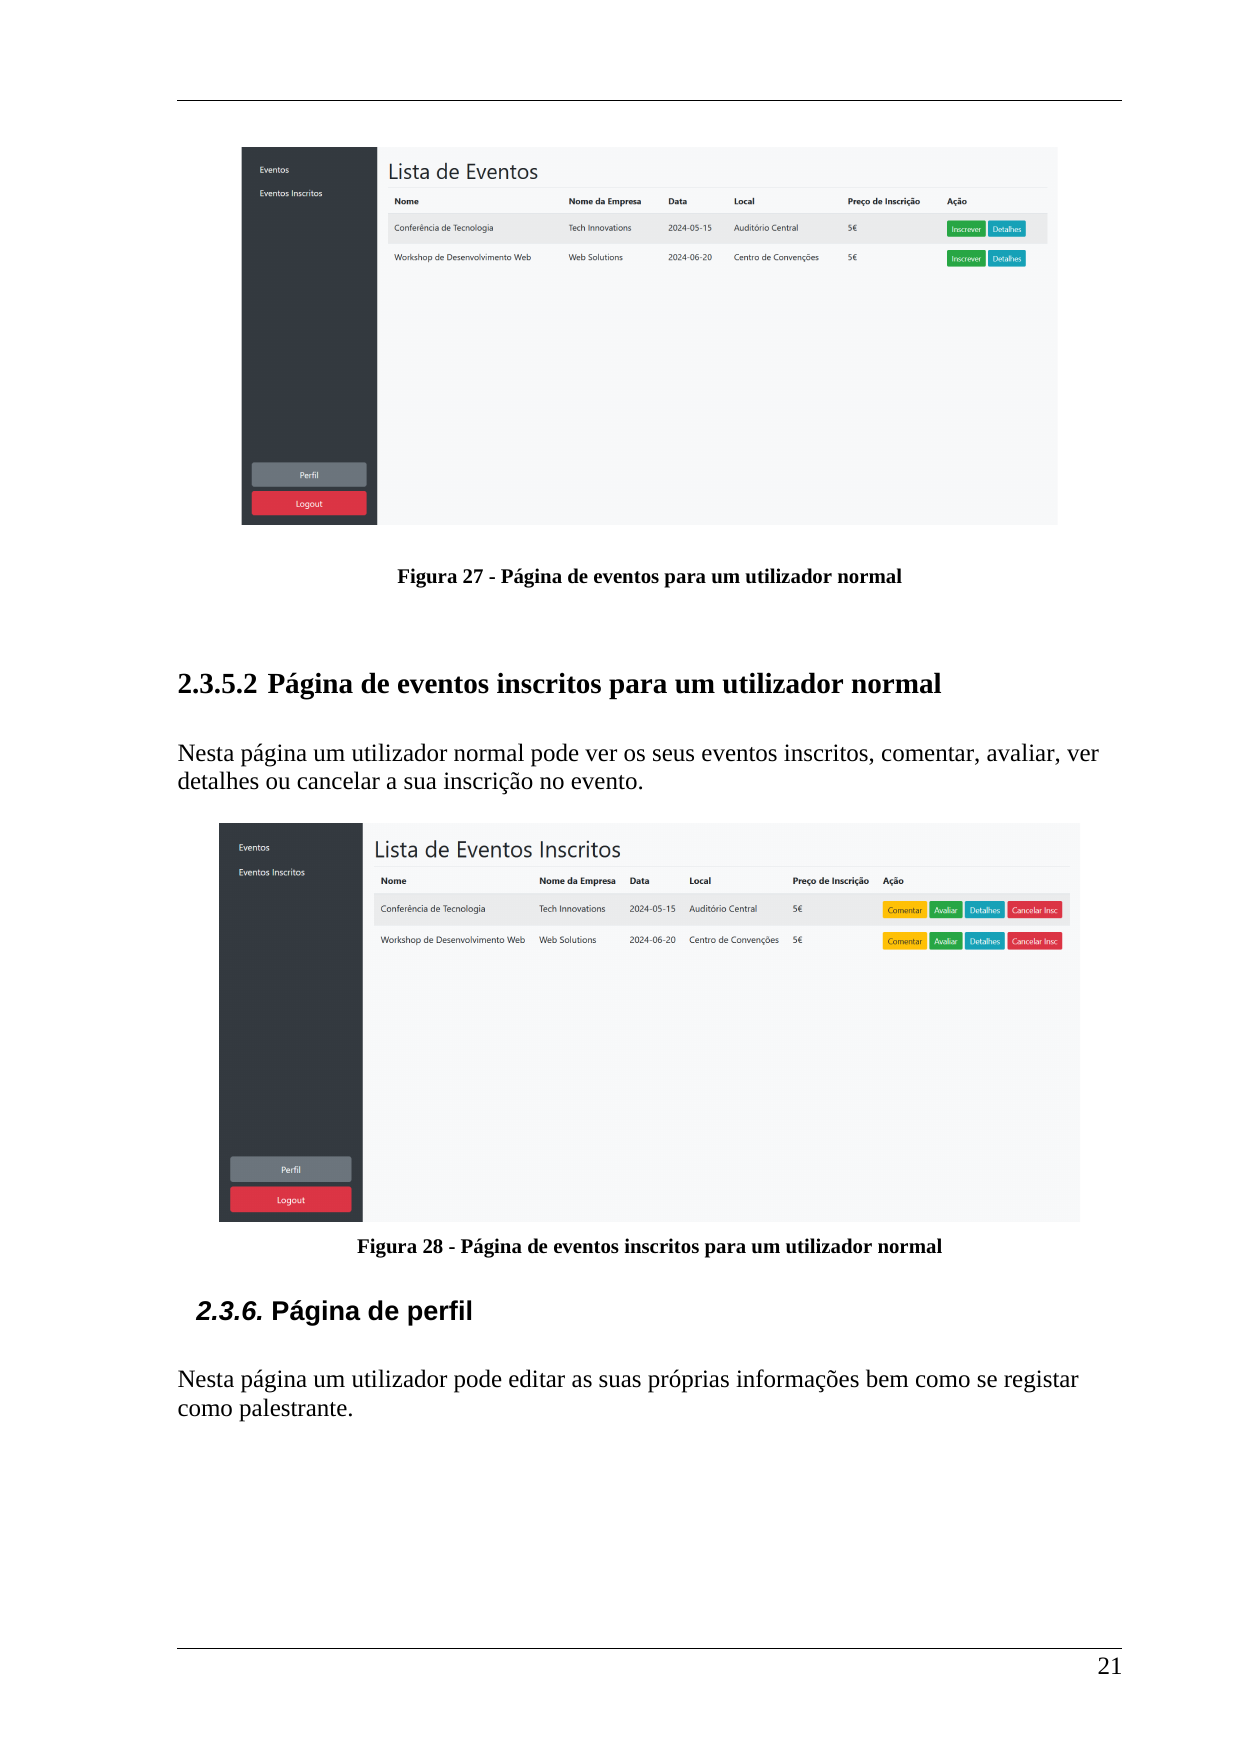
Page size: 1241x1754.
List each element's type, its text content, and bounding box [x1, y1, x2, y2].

text Nesta página um utilizador normal pode ver os seus eventos inscritos, comentar, avaliar, ver detalhes ou cancelar a sua inscrição no evento. [177, 738, 1122, 795]
subtitle Página de eventos inscritos para um utilizador normal [177, 667, 1122, 700]
picture [219, 823, 1081, 1222]
picture [241, 147, 1058, 525]
subtitle Página de perfil [196, 1295, 1122, 1327]
text Nesta página um utilizador pode editar as suas próprias informações bem como se registar como palestrante. [177, 1364, 1122, 1422]
